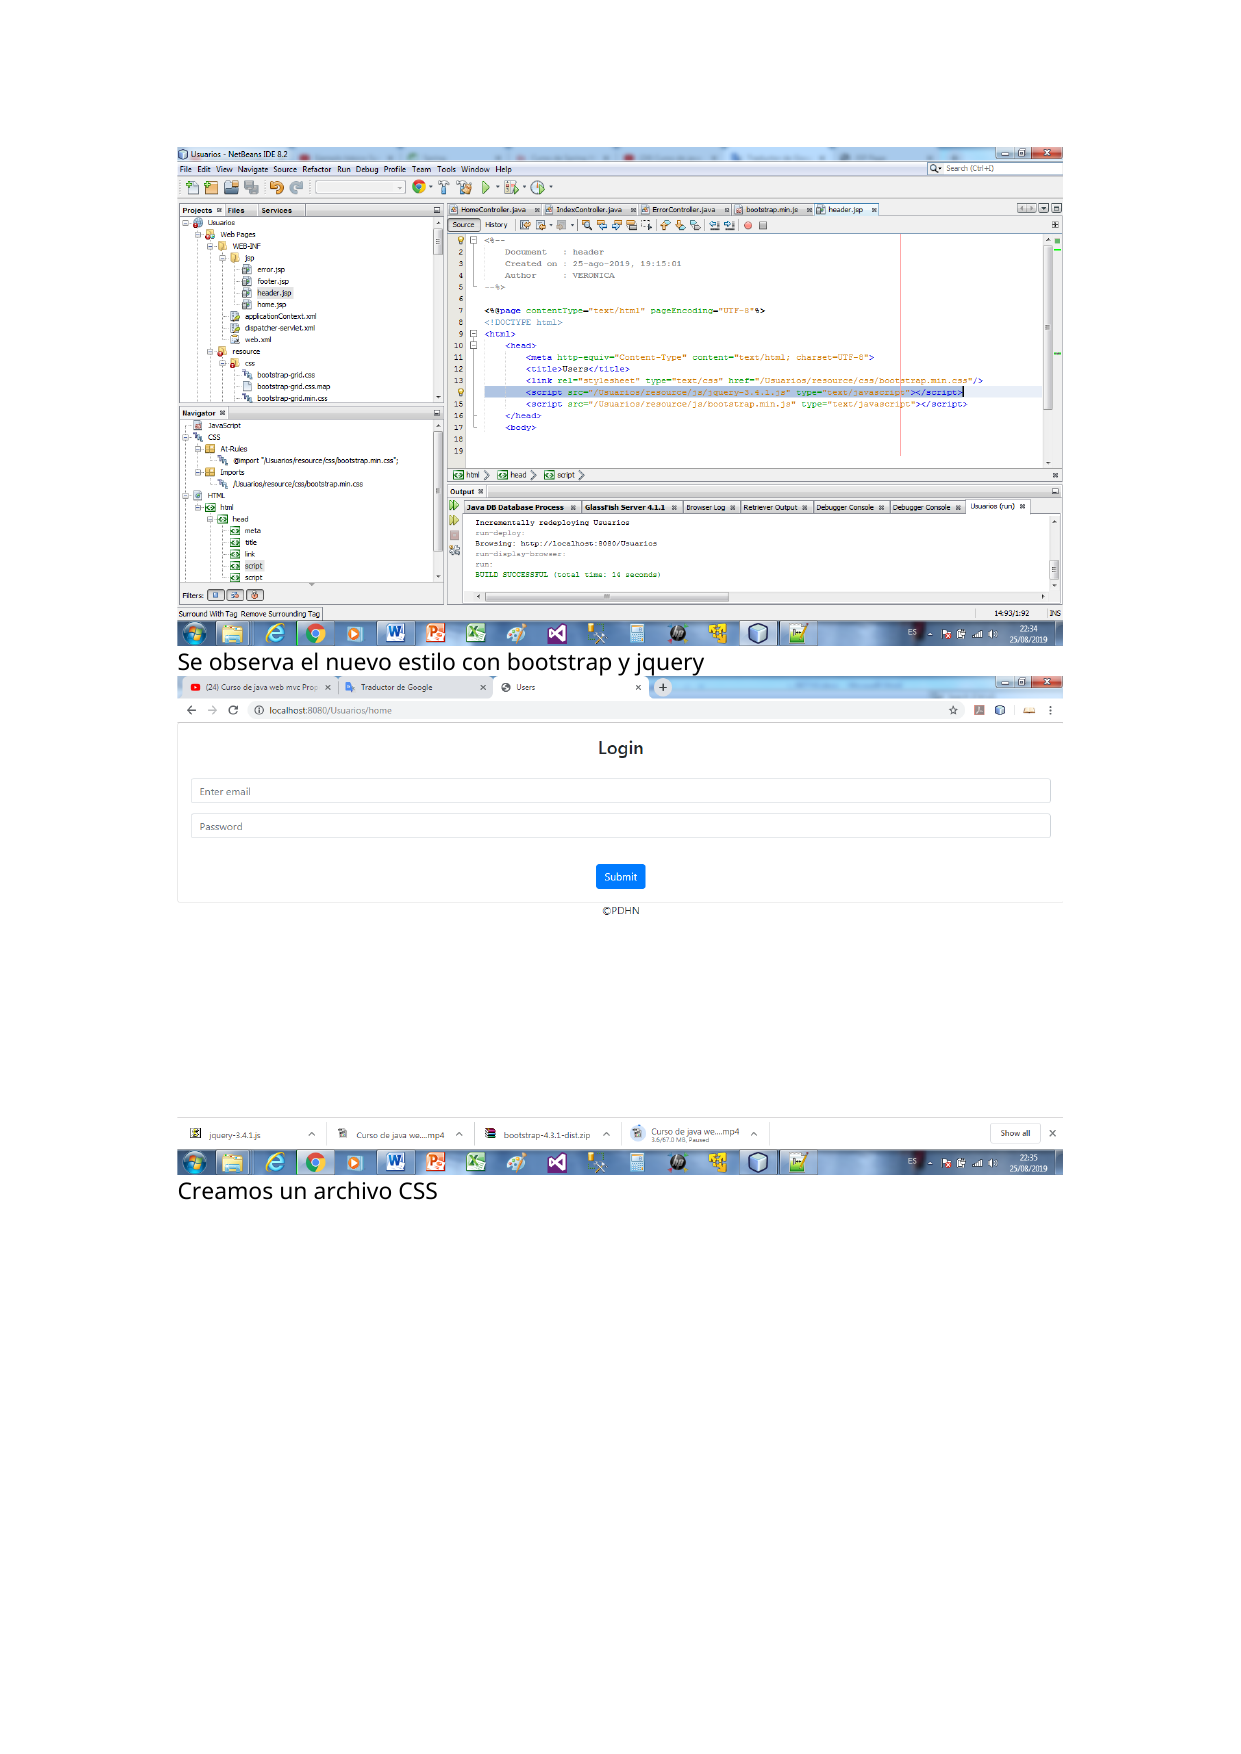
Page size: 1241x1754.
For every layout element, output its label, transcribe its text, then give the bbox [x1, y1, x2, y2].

picture [177, 676, 1063, 1175]
picture [177, 147, 1063, 646]
text Creamos un archivo CSS [177, 1175, 1063, 1206]
text Se observa el nuevo estilo con bootstrap y jquery [177, 646, 1063, 676]
